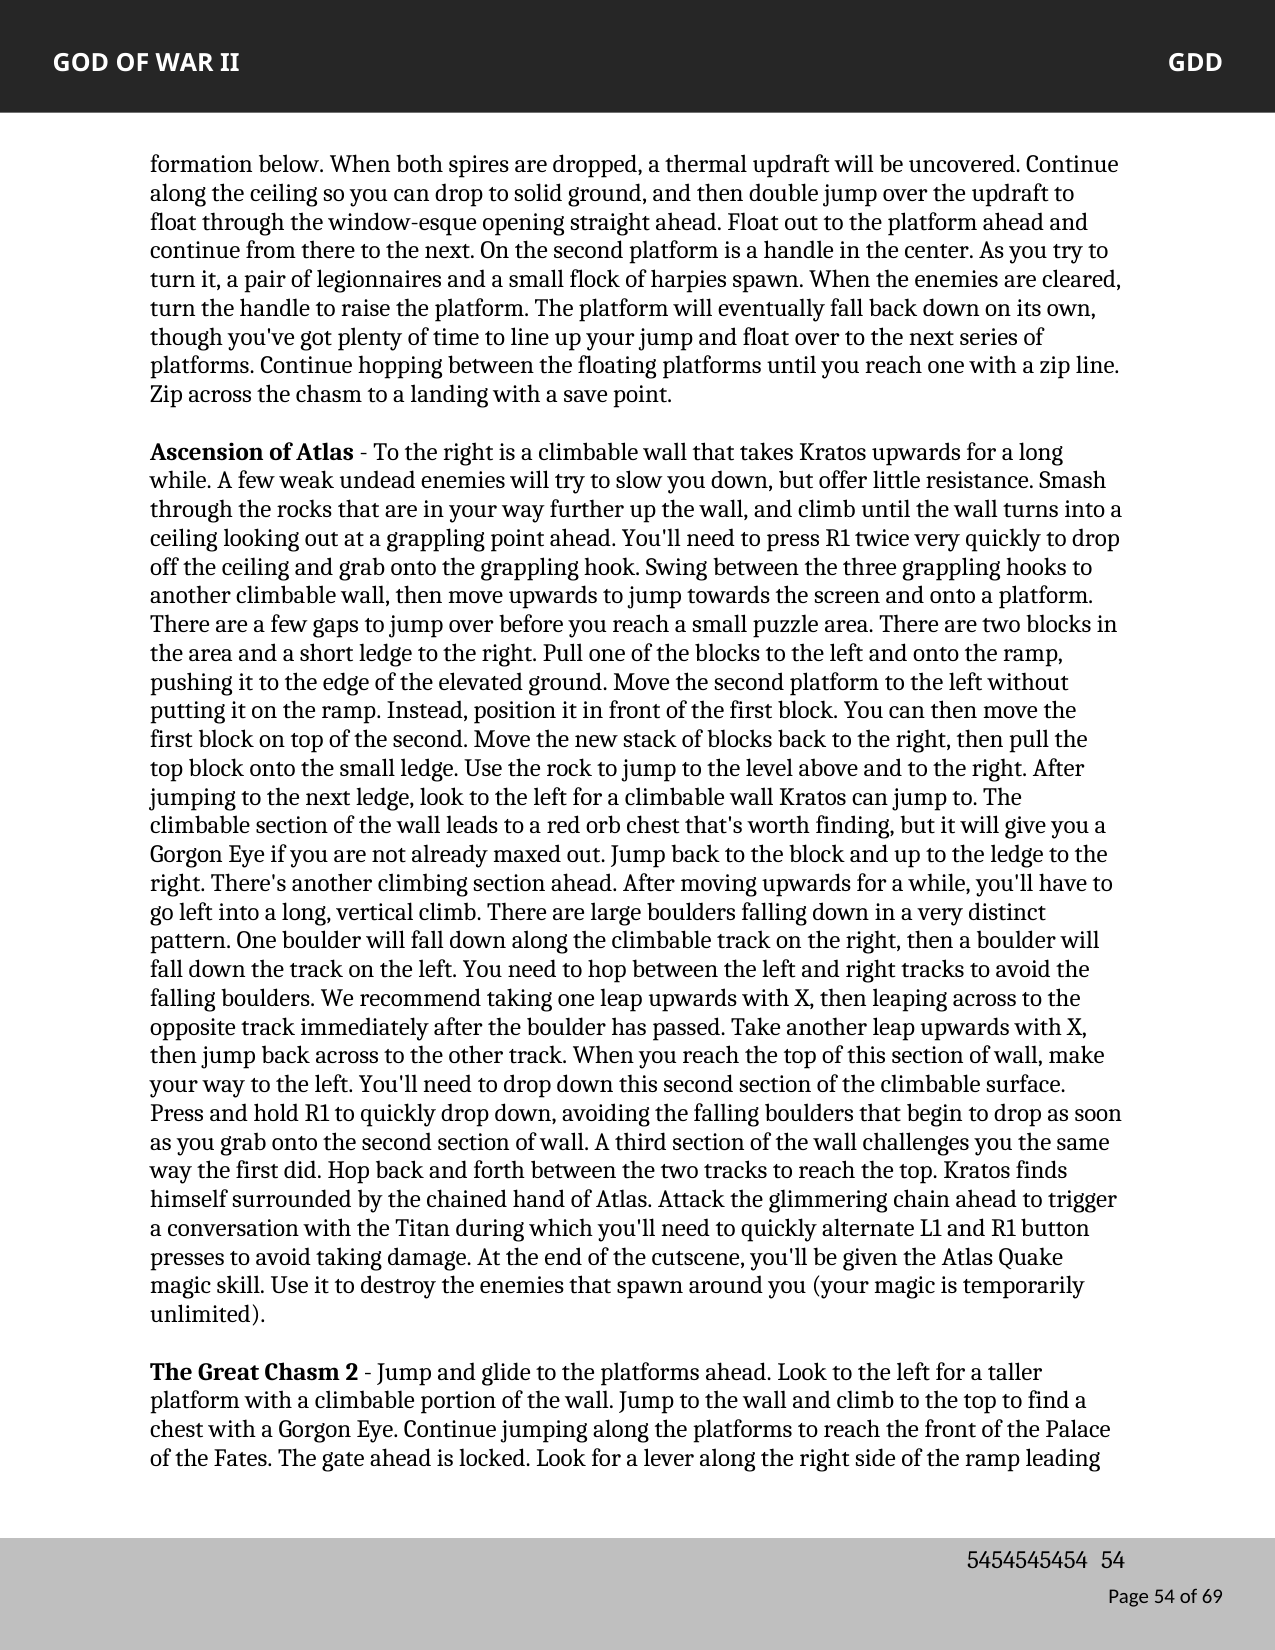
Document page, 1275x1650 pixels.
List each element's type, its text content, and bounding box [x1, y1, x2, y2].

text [150, 1357, 1125, 1472]
text Ascension of Atlas - To the right is a climbable wall that takes Kratos upwards for a long while. A few weak undead enemies will try to slow you down, but offer little resistance. Smash through the rocks that are in your way further up the wall, and climb until the wall turns into a ceiling looking out at a grappling point ahead. You'll need to press R1 twice very quickly to drop off the ceiling and grab onto the grappling hook. Swing between the three grappling hooks to another climbable wall, then move upwards to jump towards the screen and onto a platform. There are a few gaps to jump over before you reach a small puzzle area. There are two blocks in the area and a short ledge to the right. Pull one of the blocks to the left and onto the ramp, pushing it to the edge of the elevated ground. Move the second platform to the left without putting it on the ramp. Instead, position it in front of the first block. You can then move the first block on top of the second. Move the new stack of blocks back to the right, then pull the top block onto the small ledge. Use the rock to jump to the level above and to the right. After jumping to the next ledge, look to the left for a climbable wall Kratos can jump to. The climbable section of the wall leads to a red orb chest that's worth finding, but it will give you a Gorgon Eye if you are not already maxed out. Jump back to the block and up to the ledge to the right. There's another climbing section ahead. After moving upwards for a while, you'll have to go left into a long, vertical climb. There are large boulders falling down in a very distinct pattern. One boulder will fall down along the climbable track on the right, then a boulder will fall down the track on the left. You need to hop between the left and right tracks to avoid the falling boulders. We recommend taking one leap upwards with X, then leaping across to the opposite track immediately after the boulder has passed. Take another leap upwards with X, then jump back across to the other track. When you reach the top of this section of wall, make your way to the left. You'll need to drop down this second section of the climbable surface. Press and hold R1 to quickly drop down, avoiding the falling boulders that begin to drop as soon as you grab onto the second section of wall. A third section of the wall challenges you the same way the first did. Hop back and forth between the two tracks to reach the top. Kratos finds himself surrounded by the chained hand of Atlas. Attack the glimmering chain ahead to trigger a conversation with the Titan during which you'll need to quickly alternate L1 and R1 button presses to avoid taking damage. At the end of the cutscene, you'll be given the Atlas Quake magic skill. Use it to destroy the enemies that spawn around you (your magic is temporarily unlimited). [150, 437, 1125, 1329]
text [150, 150, 1125, 409]
